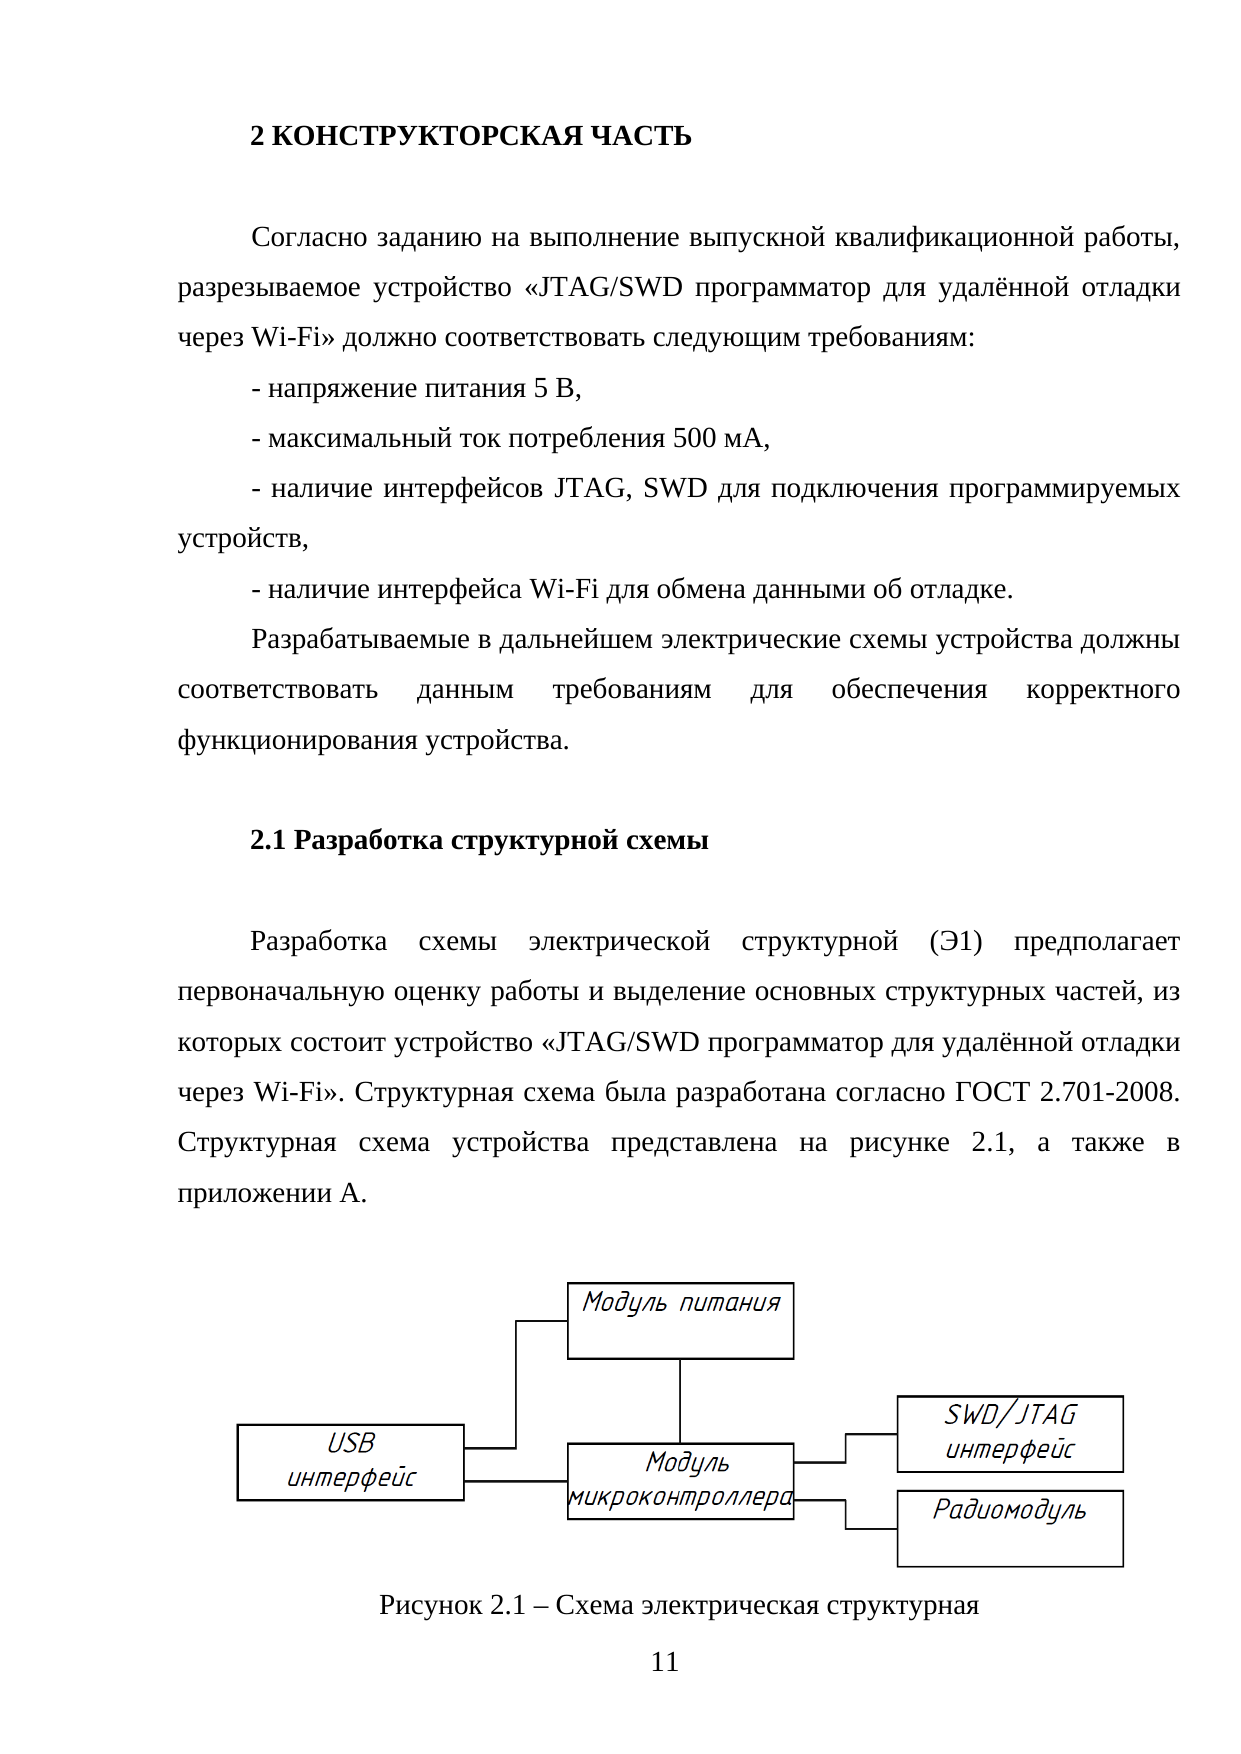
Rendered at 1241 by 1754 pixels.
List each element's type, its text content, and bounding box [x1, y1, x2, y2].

text Разрабатываемые в дальнейшем электрические схемы устройства должны соответствовать данным требованиям для обеспечения корректного функционирования устройства. [177, 621, 1181, 755]
text Согласно заданию на выполнение выпускной квалификационной работы, разрезываемое устройство «JTAG/SWD программатор для удалённой отладки через Wi-Fi» должно соответствовать следующим требованиям: [177, 219, 1181, 353]
text - наличие интерфейса Wi-Fi для обмена данными об отладке. [177, 571, 1181, 604]
text Рисунок 2.1 – Схема электрическая структурная [177, 1587, 1181, 1621]
picture [230, 1275, 1128, 1573]
text 2.1 Разработка структурной схемы [177, 822, 1181, 856]
text - напряжение питания 5 В, [177, 370, 1181, 403]
text Разработка схемы электрической структурной (Э1) предполагает первоначальную оценку работы и выделение основных структурных частей, из которых состоит устройство «JTAG/SWD программатор для удалённой отладки через Wi-Fi». Структурная схема была разработана согласно ГОСТ 2.701-2008. Структурная схема устройства представлена на рисунке 2.1, а также в приложении А. [177, 923, 1181, 1208]
text - наличие интерфейсов JTAG, SWD для подключения программируемых устройств, [177, 470, 1181, 554]
text - максимальный ток потребления 500 мА, [177, 420, 1181, 453]
text 2 КОНСТРУКТОРСКАЯ ЧАСТЬ [177, 118, 1181, 152]
